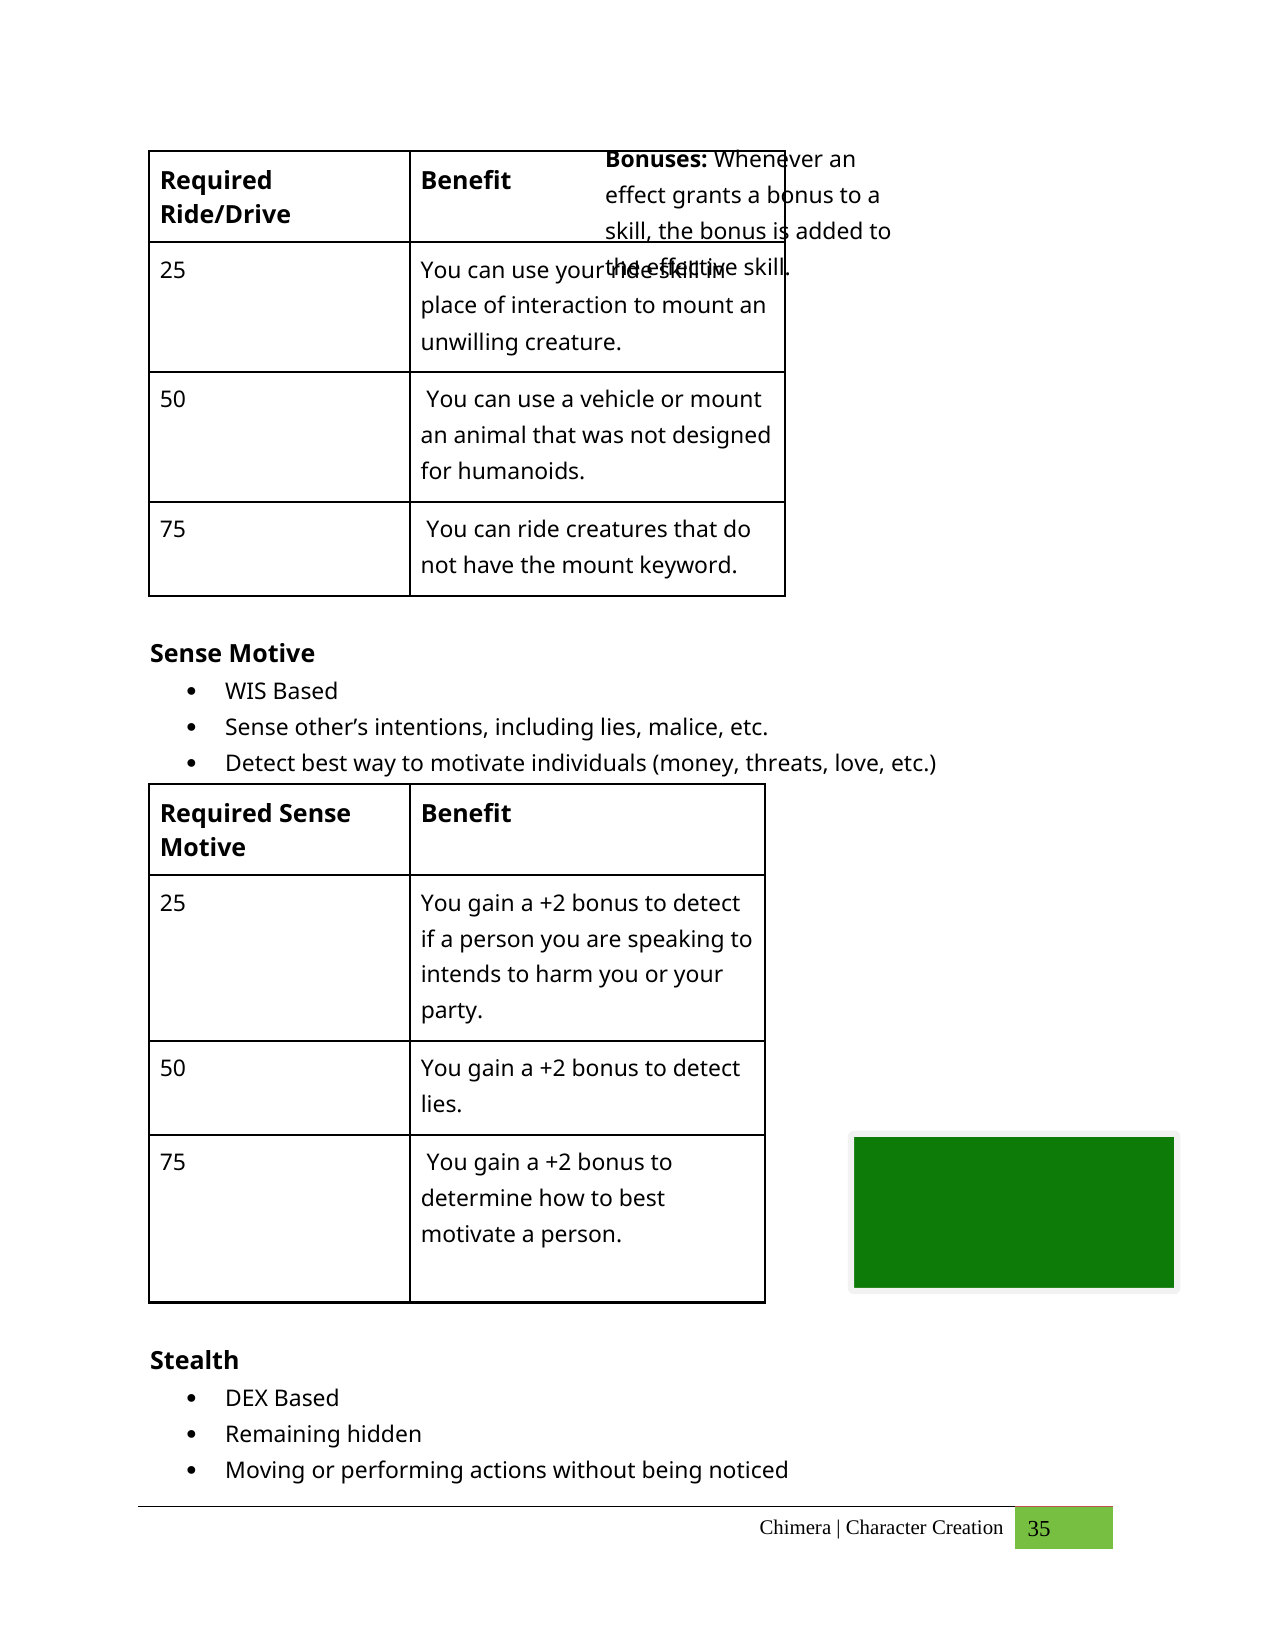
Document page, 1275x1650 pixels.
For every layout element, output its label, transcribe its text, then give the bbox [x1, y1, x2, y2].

table_cell You can ride creatures that do not have the mount keyword. [411, 503, 784, 595]
table_cell 25 [150, 876, 409, 1040]
table_header Benefit [411, 785, 764, 874]
table_cell 25 [150, 243, 409, 371]
table_header Required Sense Motive [150, 785, 409, 874]
list WIS Based [187, 675, 1125, 706]
text Sense Motive [150, 636, 1125, 670]
table_cell You gain a +2 bonus to detect if a person you are speaking to intends to harm you or your party. [411, 876, 764, 1040]
table_cell You gain a +2 bonus to determine how to best motivate a person. [411, 1136, 764, 1301]
table_header Benefit [411, 152, 784, 241]
table_header Required Ride/Drive [150, 152, 409, 241]
table_cell You gain a +2 bonus to detect lies. [411, 1042, 764, 1134]
table_cell You can use a vehicle or mount an animal that was not designed for humanoids. [411, 373, 784, 501]
list Remaining hidden [187, 1418, 1125, 1449]
list Detect best way to motivate individuals (money, threats, love, etc.) [187, 747, 1125, 778]
text Stealth [150, 1343, 1125, 1377]
table_cell 75 [150, 1136, 409, 1301]
list Moving or performing actions without being noticed [187, 1454, 1125, 1485]
list DEX Based [187, 1382, 1125, 1413]
table_cell 50 [150, 373, 409, 501]
table_cell 50 [150, 1042, 409, 1134]
table_cell 75 [150, 503, 409, 595]
list Sense other’s intentions, including lies, malice, etc. [187, 711, 1125, 742]
table_cell You can use your ride skill in place of interaction to mount an unwilling creature. [411, 243, 784, 371]
